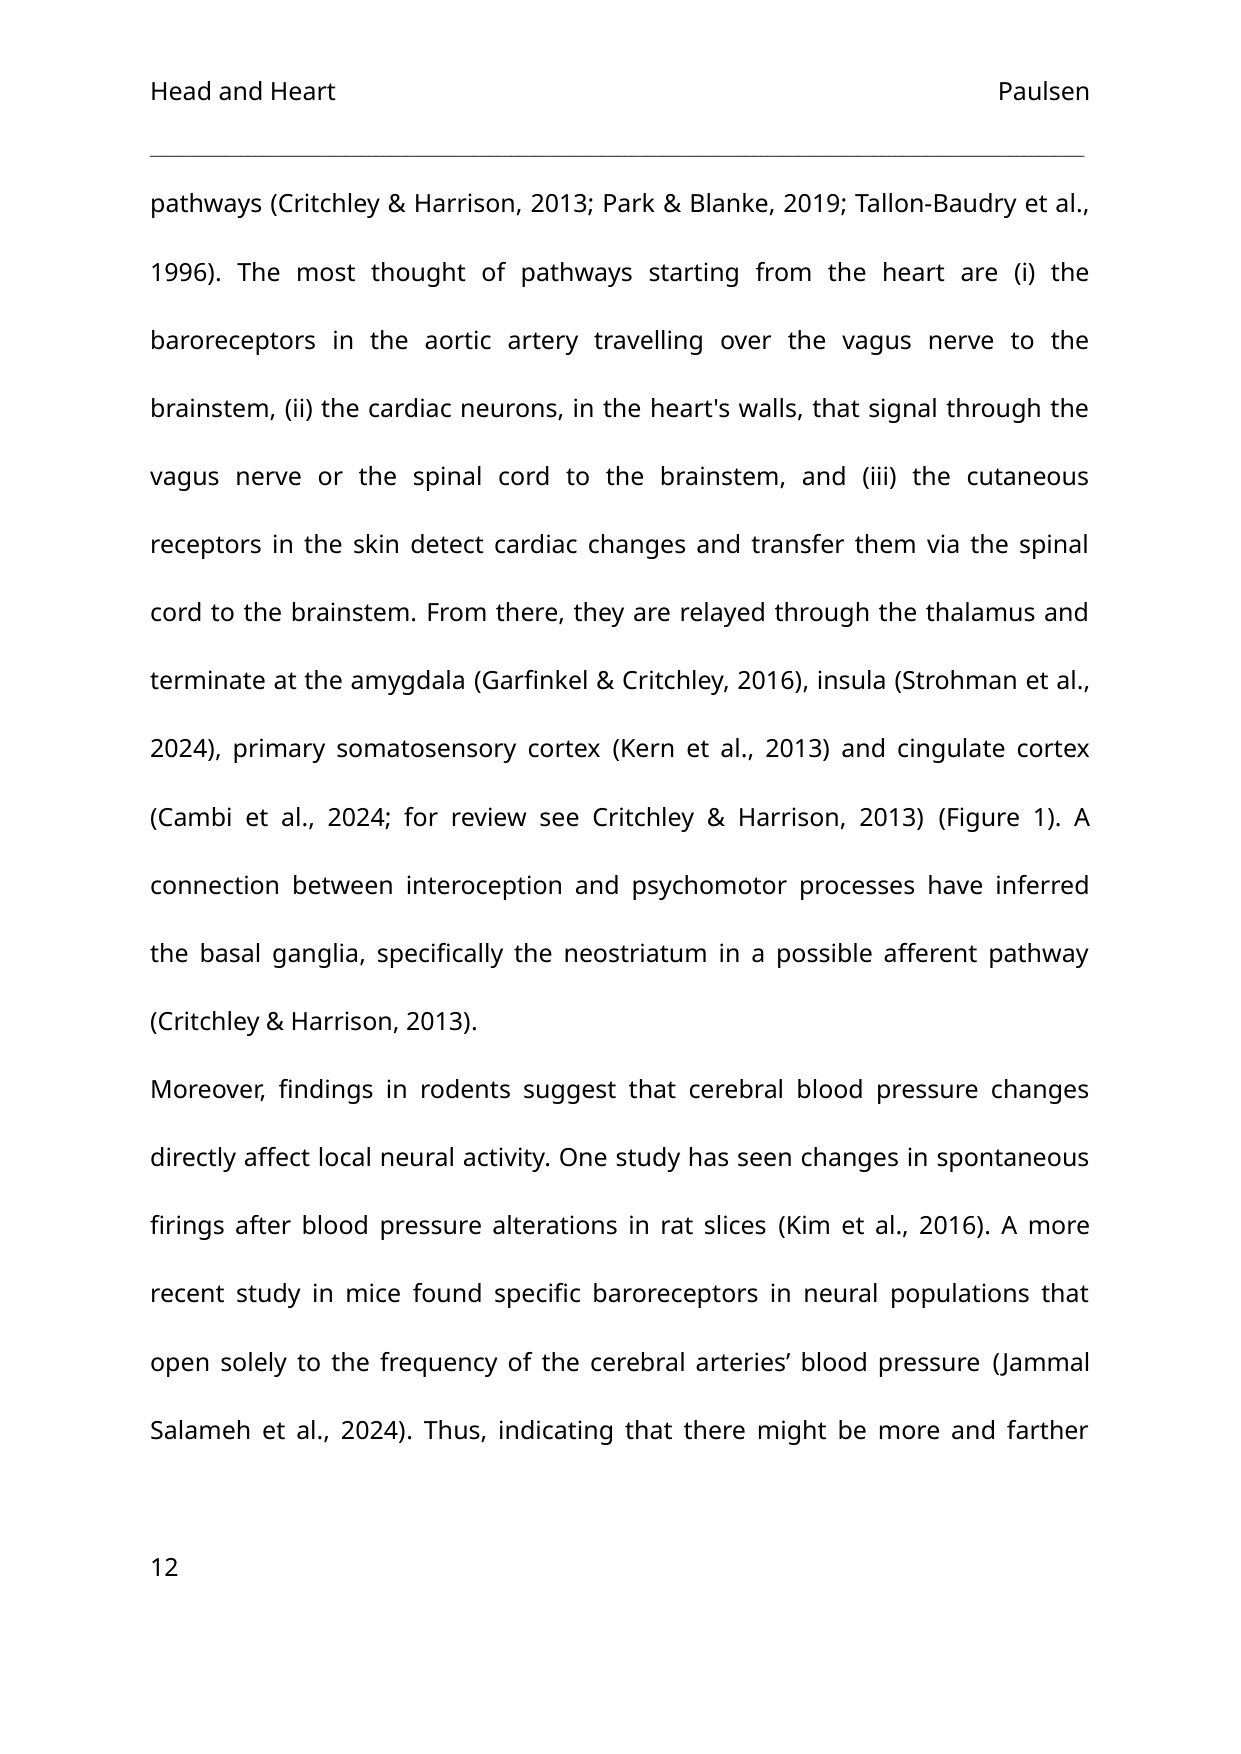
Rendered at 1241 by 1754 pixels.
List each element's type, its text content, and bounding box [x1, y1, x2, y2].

text Interoception is responsible for sensing, interpreting, and integrating the body's physiological conditions (e.g., hunger, thirst, pain), thus providing a moment-to-moment map of the body's internal milieu (Berntson & Khalsa, 2021; Craig, 2003). Interoception requires a complex signaling system of the afferent (bottom-up) pathways. A big focus of interoception research has been on cardiac signals as one of the most prominent interoceptive signals. Precise pathways underlying this bottom-up signaling are mostly unknown. Current Research has started to produce several possible physiological heart-brain pathways (Critchley & Harrison, 2013; Park & Blanke, 2019; Tallon-Baudry et al., 1996). The most thought of pathways starting from the heart are (i) the baroreceptors in the aortic artery travelling over the vagus nerve to the brainstem, (ii) the cardiac neurons, in the heart's walls, that signal through the vagus nerve or the spinal cord to the brainstem, and (iii) the cutaneous receptors in the skin detect cardiac changes and transfer them via the spinal cord to the brainstem. From there, they are relayed through the thalamus and terminate at the amygdala (Garfinkel & Critchley, 2016), insula (Strohman et al., 2024), primary somatosensory cortex (Kern et al., 2013) and cingulate cortex (Cambi et al., 2024; for review see Critchley & Harrison, 2013) (Figure 1). A connection between interoception and psychomotor processes have inferred the basal ganglia, specifically the neostriatum in a possible afferent pathway (Critchley & Harrison, 2013). [150, 186, 1090, 1038]
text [150, 1072, 1090, 1446]
